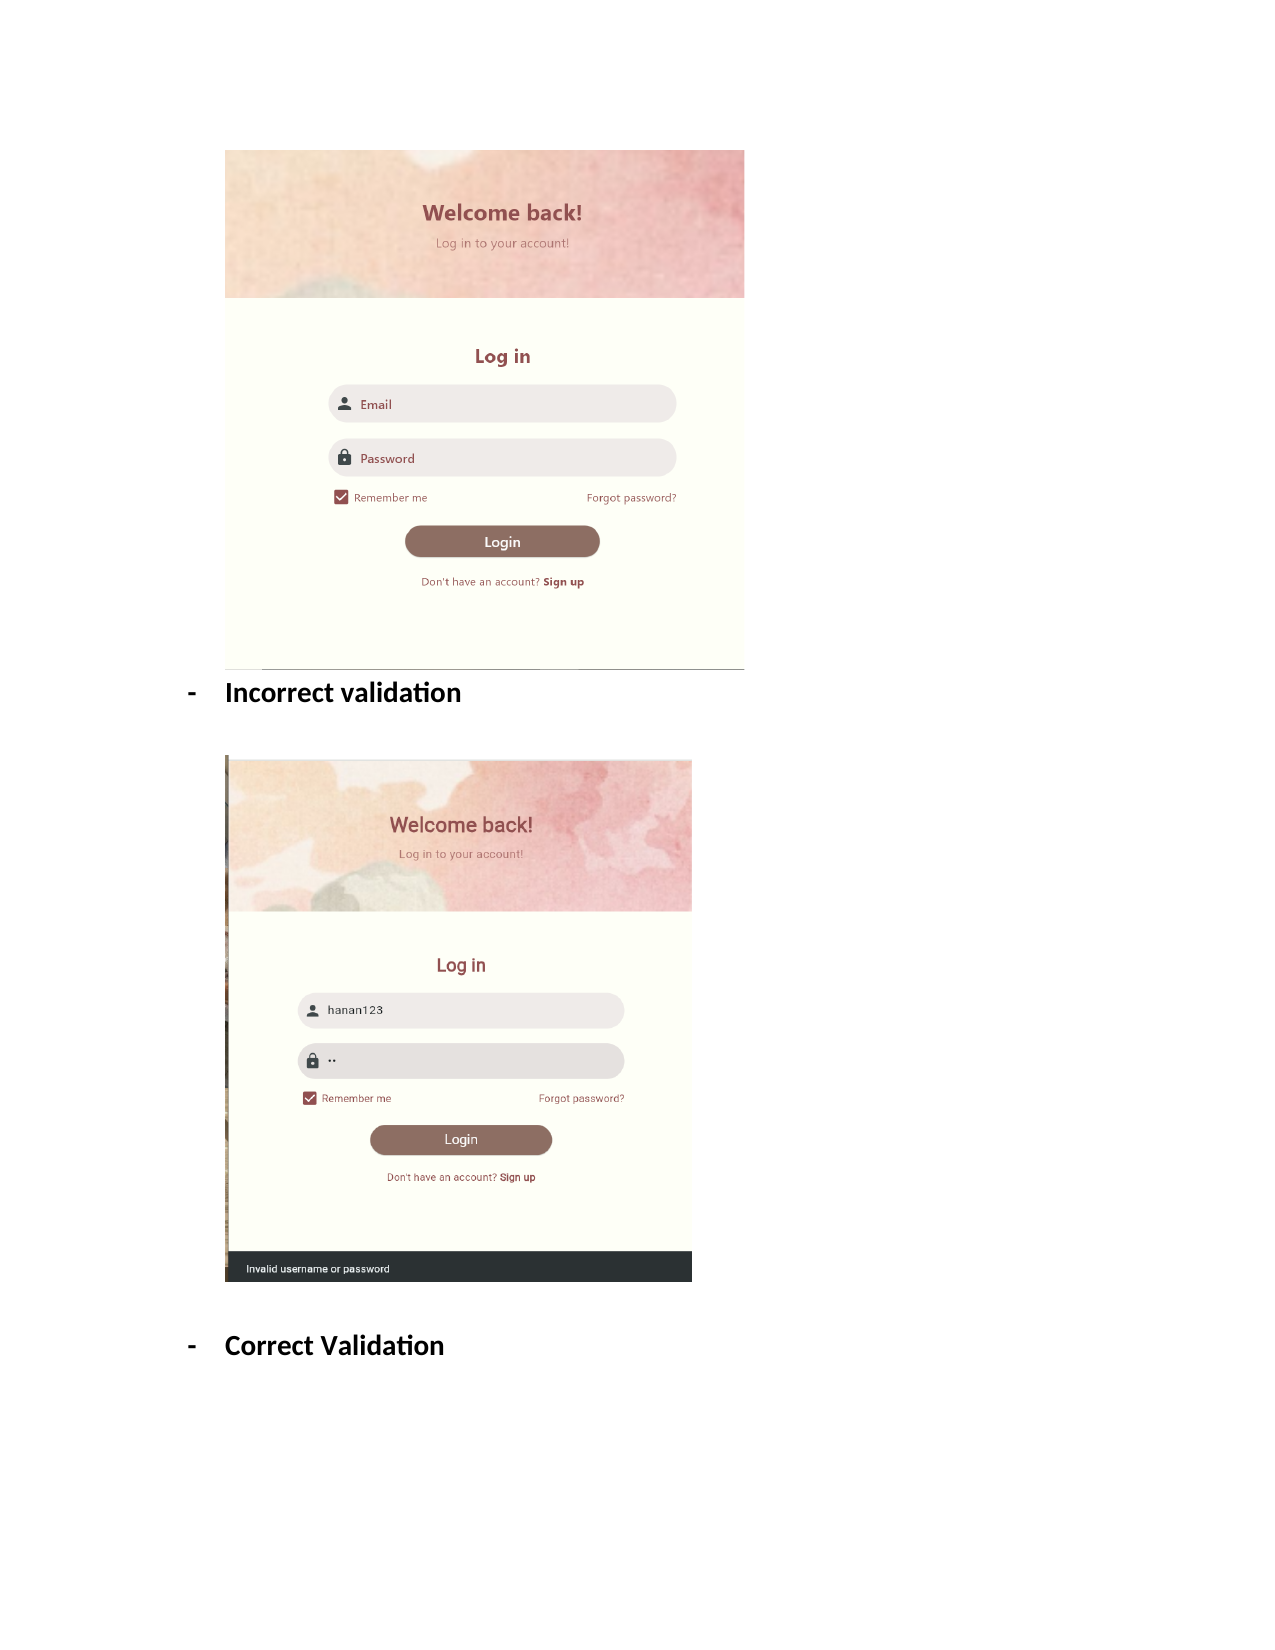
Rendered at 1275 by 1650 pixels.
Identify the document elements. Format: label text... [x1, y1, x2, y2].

list Incorrect validation [187, 674, 1125, 709]
list Correct Validation [187, 1327, 1125, 1362]
picture [225, 755, 692, 1282]
picture [225, 150, 745, 670]
